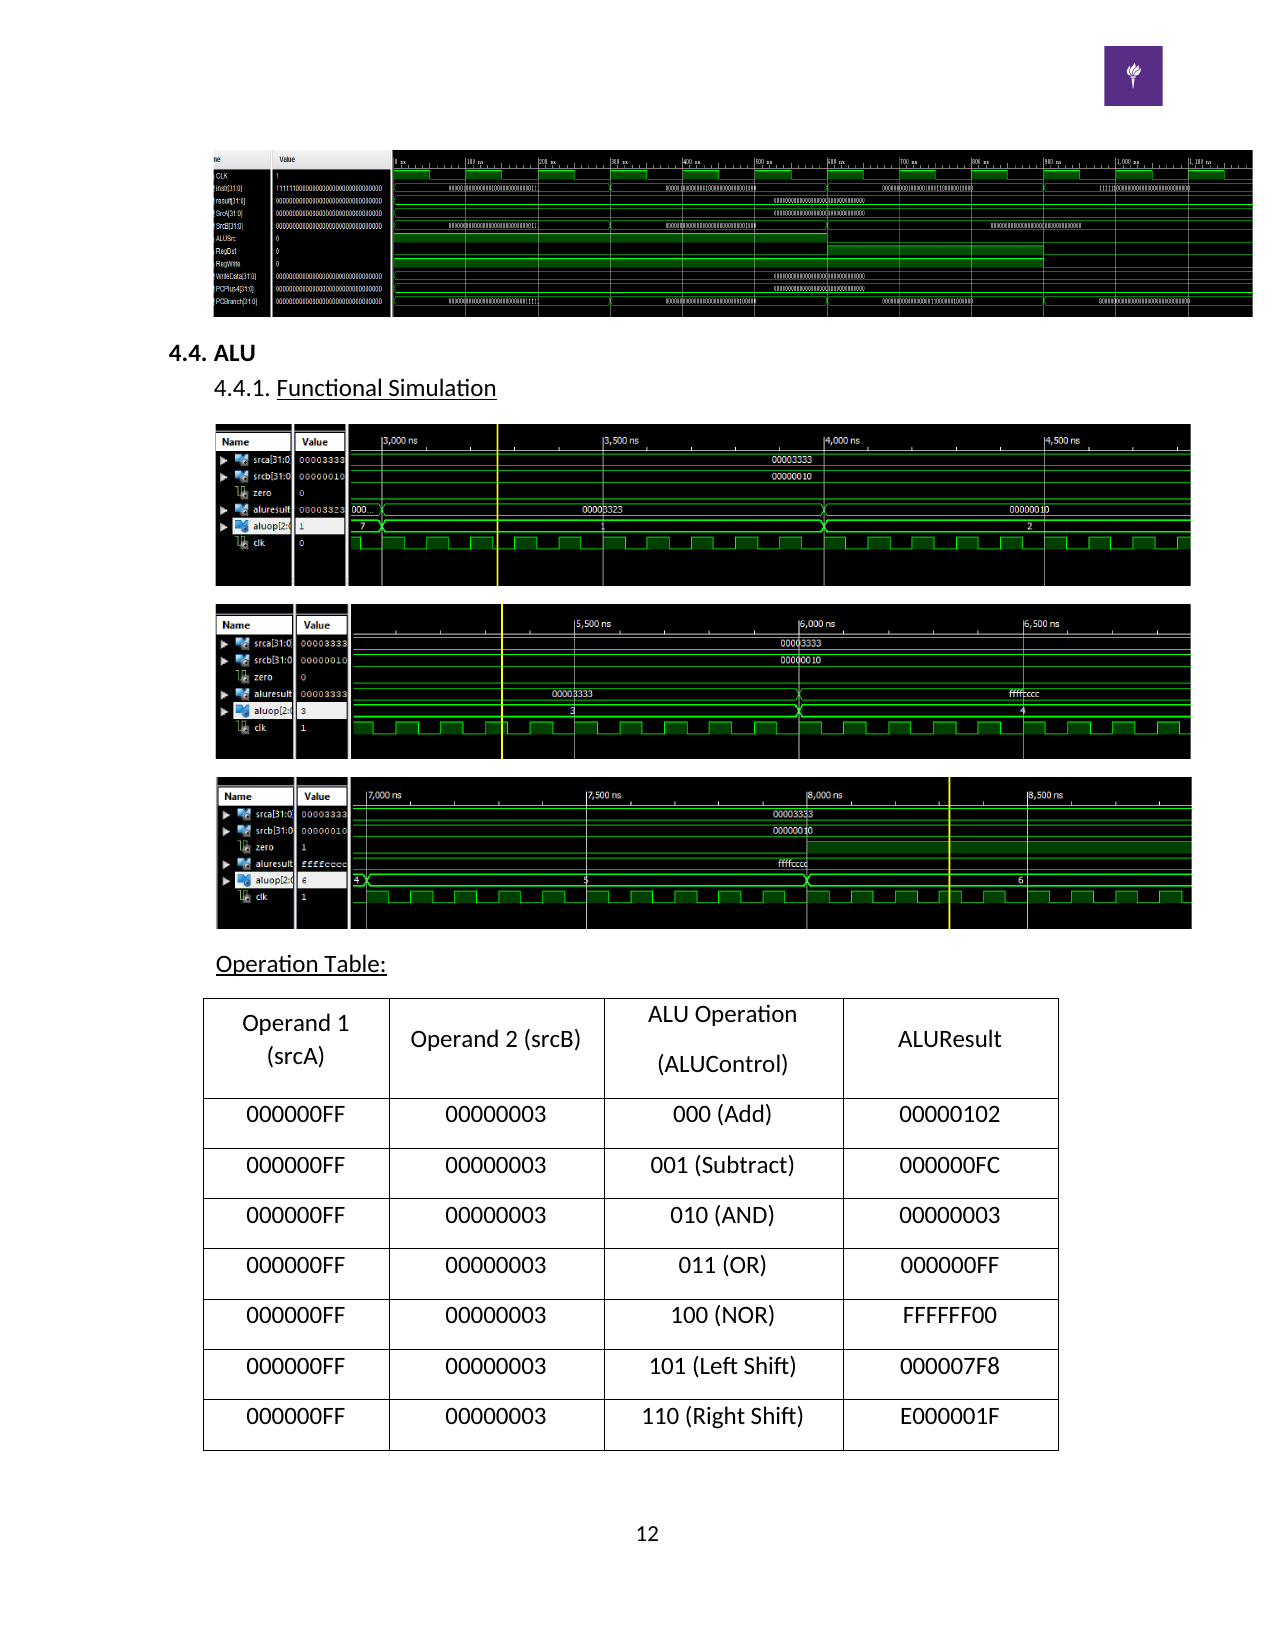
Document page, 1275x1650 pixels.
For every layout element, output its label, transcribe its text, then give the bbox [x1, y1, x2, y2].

table_cell 00000003 [390, 1099, 604, 1148]
table_cell 000000FF [204, 1249, 389, 1299]
table_cell 000000FF [204, 1350, 389, 1399]
text 4.4.1. Functional Simulation [214, 373, 1162, 403]
table_cell 000000FC [844, 1149, 1058, 1198]
table_cell 00000003 [390, 1350, 604, 1399]
text Operation Table: [216, 948, 1162, 978]
table_cell 000000FF [204, 1099, 389, 1148]
table_cell 00000003 [390, 1249, 604, 1299]
picture [215, 777, 1192, 929]
table_cell 000000FF [204, 1149, 389, 1198]
table_cell 110 (Right Shift) [605, 1400, 843, 1449]
table_cell 000 (Add) [605, 1099, 843, 1148]
list ALU [169, 338, 1162, 368]
table_cell 000000FF [844, 1249, 1058, 1299]
picture [215, 424, 1191, 586]
table_header Operand 2 (srcB) [390, 999, 604, 1097]
table_header Operand 1 (srcA) [204, 999, 389, 1097]
table_cell 000000FF [204, 1300, 389, 1349]
table_cell 00000003 [844, 1199, 1058, 1248]
table_header ALUResult [844, 999, 1058, 1097]
table_header ALU Operation (ALUControl) [605, 999, 843, 1097]
table_cell 00000003 [390, 1400, 604, 1449]
picture [1104, 46, 1163, 106]
table_cell 001 (Subtract) [605, 1149, 843, 1198]
picture [215, 604, 1191, 759]
table_cell 101 (Left Shift) [605, 1350, 843, 1399]
table_cell 000000FF [204, 1400, 389, 1449]
table_cell 00000003 [390, 1149, 604, 1198]
table_cell 010 (AND) [605, 1199, 843, 1248]
table_cell E000001F [844, 1400, 1058, 1449]
table_cell 00000003 [390, 1199, 604, 1248]
table_cell 000000FF [204, 1199, 389, 1248]
picture [213, 150, 1253, 317]
table_cell 011 (OR) [605, 1249, 843, 1299]
table_cell 000007F8 [844, 1350, 1058, 1399]
table_cell 00000003 [390, 1300, 604, 1349]
table_cell FFFFFF00 [844, 1300, 1058, 1349]
table_cell 00000102 [844, 1099, 1058, 1148]
table_cell 100 (NOR) [605, 1300, 843, 1349]
